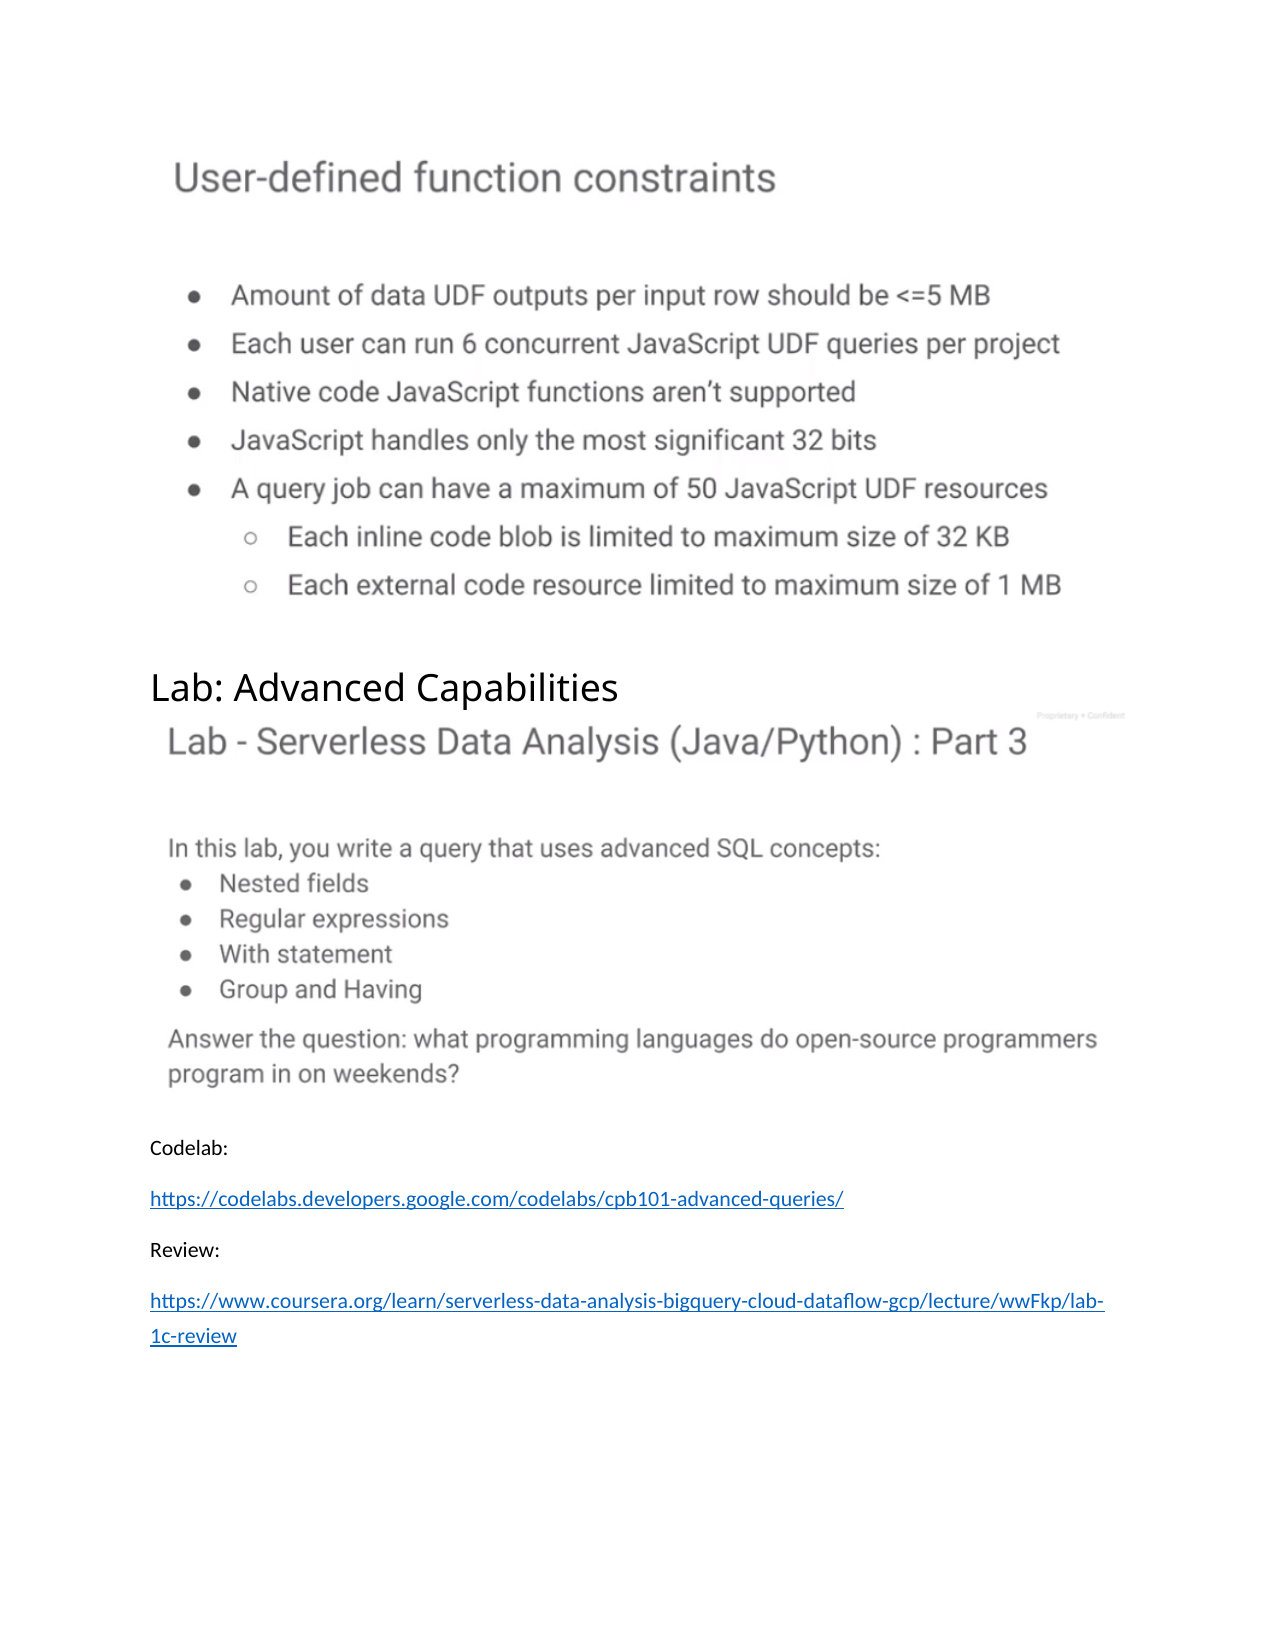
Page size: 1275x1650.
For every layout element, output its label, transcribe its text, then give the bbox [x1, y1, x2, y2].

text Review: [150, 1236, 1125, 1263]
text https://www.coursera.org/learn/serverless-data-analysis-bigquery-cloud-dataflow-gcp/lecture/wwFkp/lab-1c-review [150, 1288, 1125, 1349]
picture [150, 711, 1125, 1110]
text https://codelabs.developers.google.com/codelabs/cpb101-advanced-queries/ [150, 1185, 1125, 1212]
subtitle Lab: Advanced Capabilities [150, 661, 1125, 711]
picture [150, 150, 1125, 637]
text Codelab: [150, 1134, 1125, 1161]
